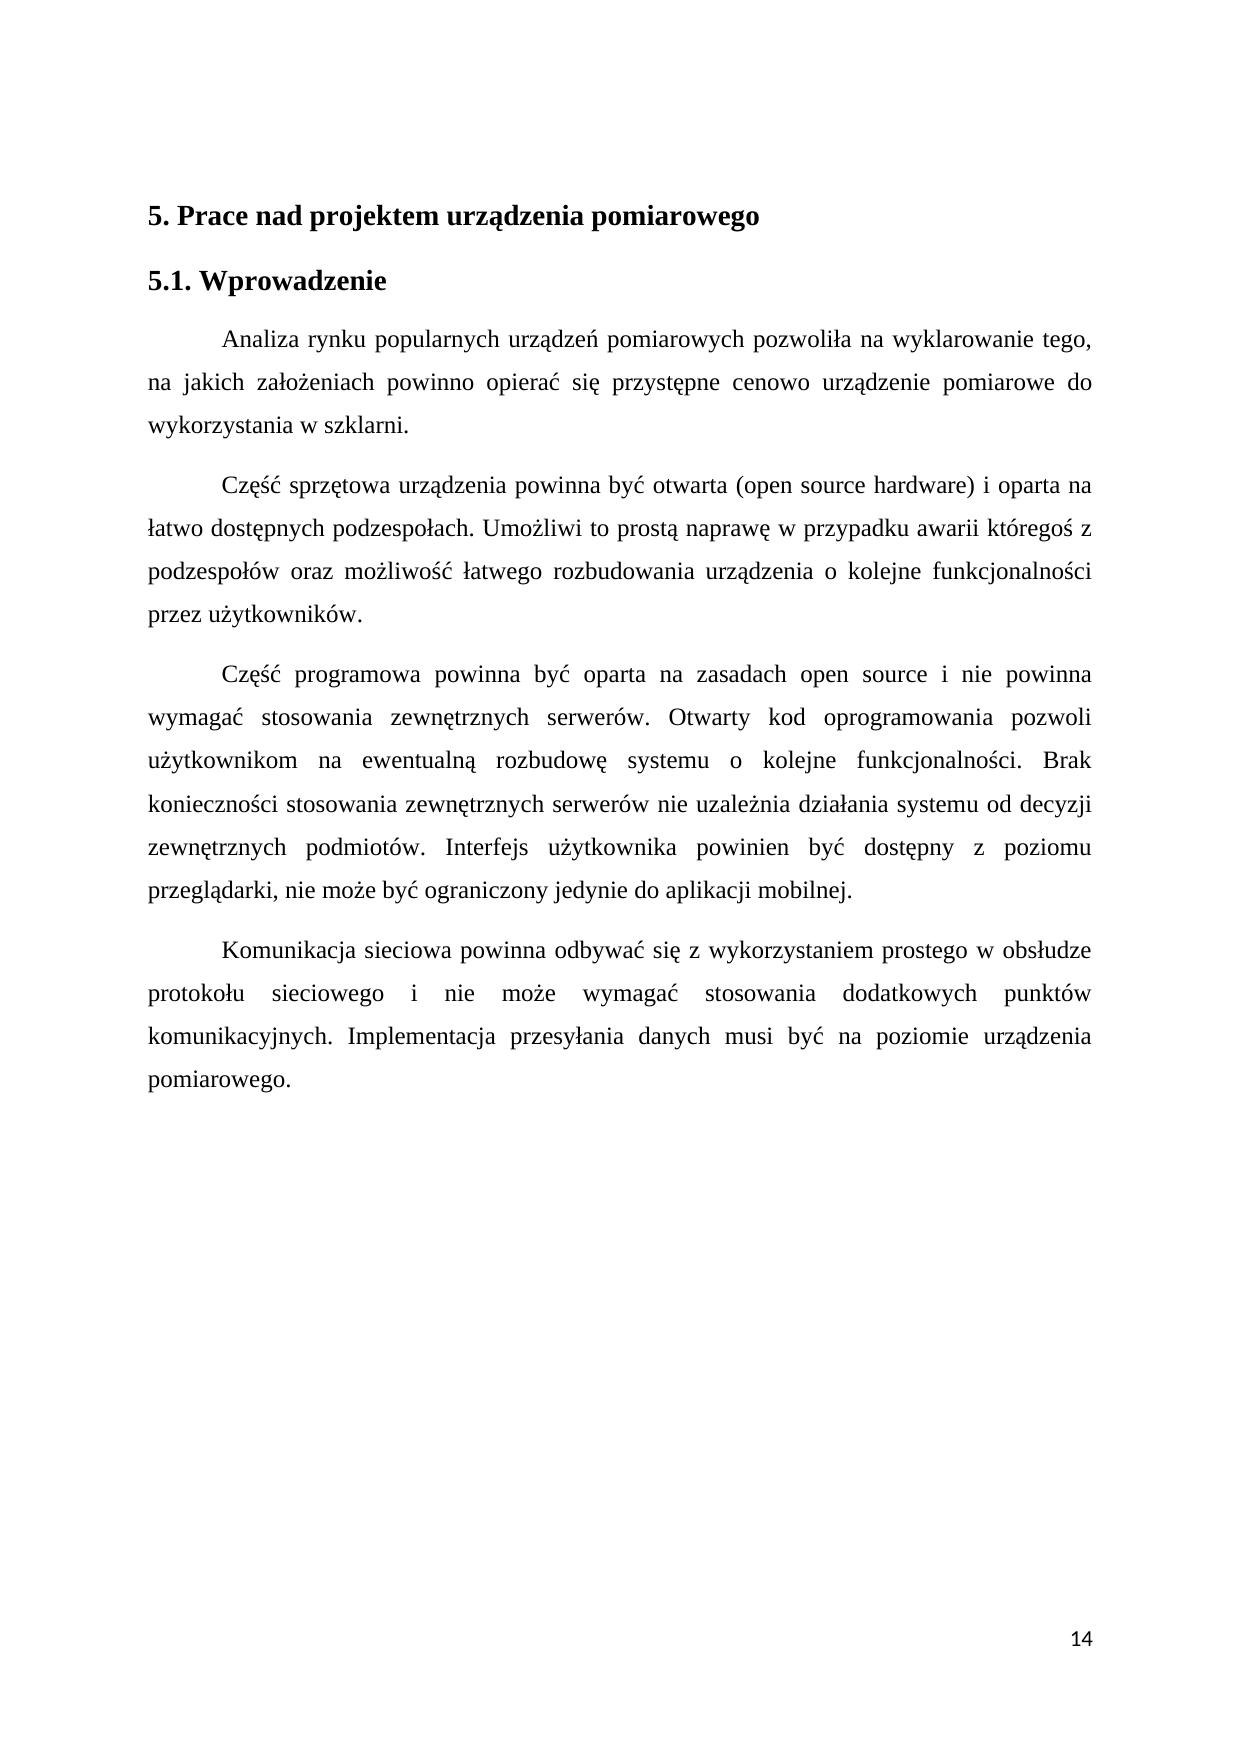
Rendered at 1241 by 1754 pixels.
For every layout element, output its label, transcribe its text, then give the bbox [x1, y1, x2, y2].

text Część sprzętowa urządzenia powinna być otwarta (open source hardware) i oparta na łatwo dostępnych podzespołach. Umożliwi to prostą naprawę w przypadku awarii któregoś z podzespołów oraz możliwość łatwego rozbudowania urządzenia o kolejne funkcjonalności przez użytkowników. [148, 470, 1093, 628]
text Część programowa powinna być oparta na zasadach open source i nie powinna wymagać stosowania zewnętrznych serwerów. Otwarty kod oprogramowania pozwoli użytkownikom na ewentualną rozbudowę systemu o kolejne funkcjonalności. Brak konieczności stosowania zewnętrznych serwerów nie uzależnia działania systemu od decyzji zewnętrznych podmiotów. Interfejs użytkownika powinien być dostępny z poziomu przeglądarki, nie może być ograniczony jedynie do aplikacji mobilnej. [148, 659, 1093, 904]
text Analiza rynku popularnych urządzeń pomiarowych pozwoliła na wyklarowanie tego, na jakich założeniach powinno opierać się przystępne cenowo urządzenie pomiarowe do wykorzystania w szklarni. [148, 324, 1093, 439]
subtitle 5.1. Wprowadzenie [148, 263, 1093, 296]
text Komunikacja sieciowa powinna odbywać się z wykorzystaniem prostego w obsłudze protokołu sieciowego i nie może wymagać stosowania dodatkowych punktów komunikacyjnych. Implementacja przesyłania danych musi być na poziomie urządzenia pomiarowego. [148, 935, 1093, 1093]
subtitle 5. Prace nad projektem urządzenia pomiarowego [148, 198, 1093, 231]
